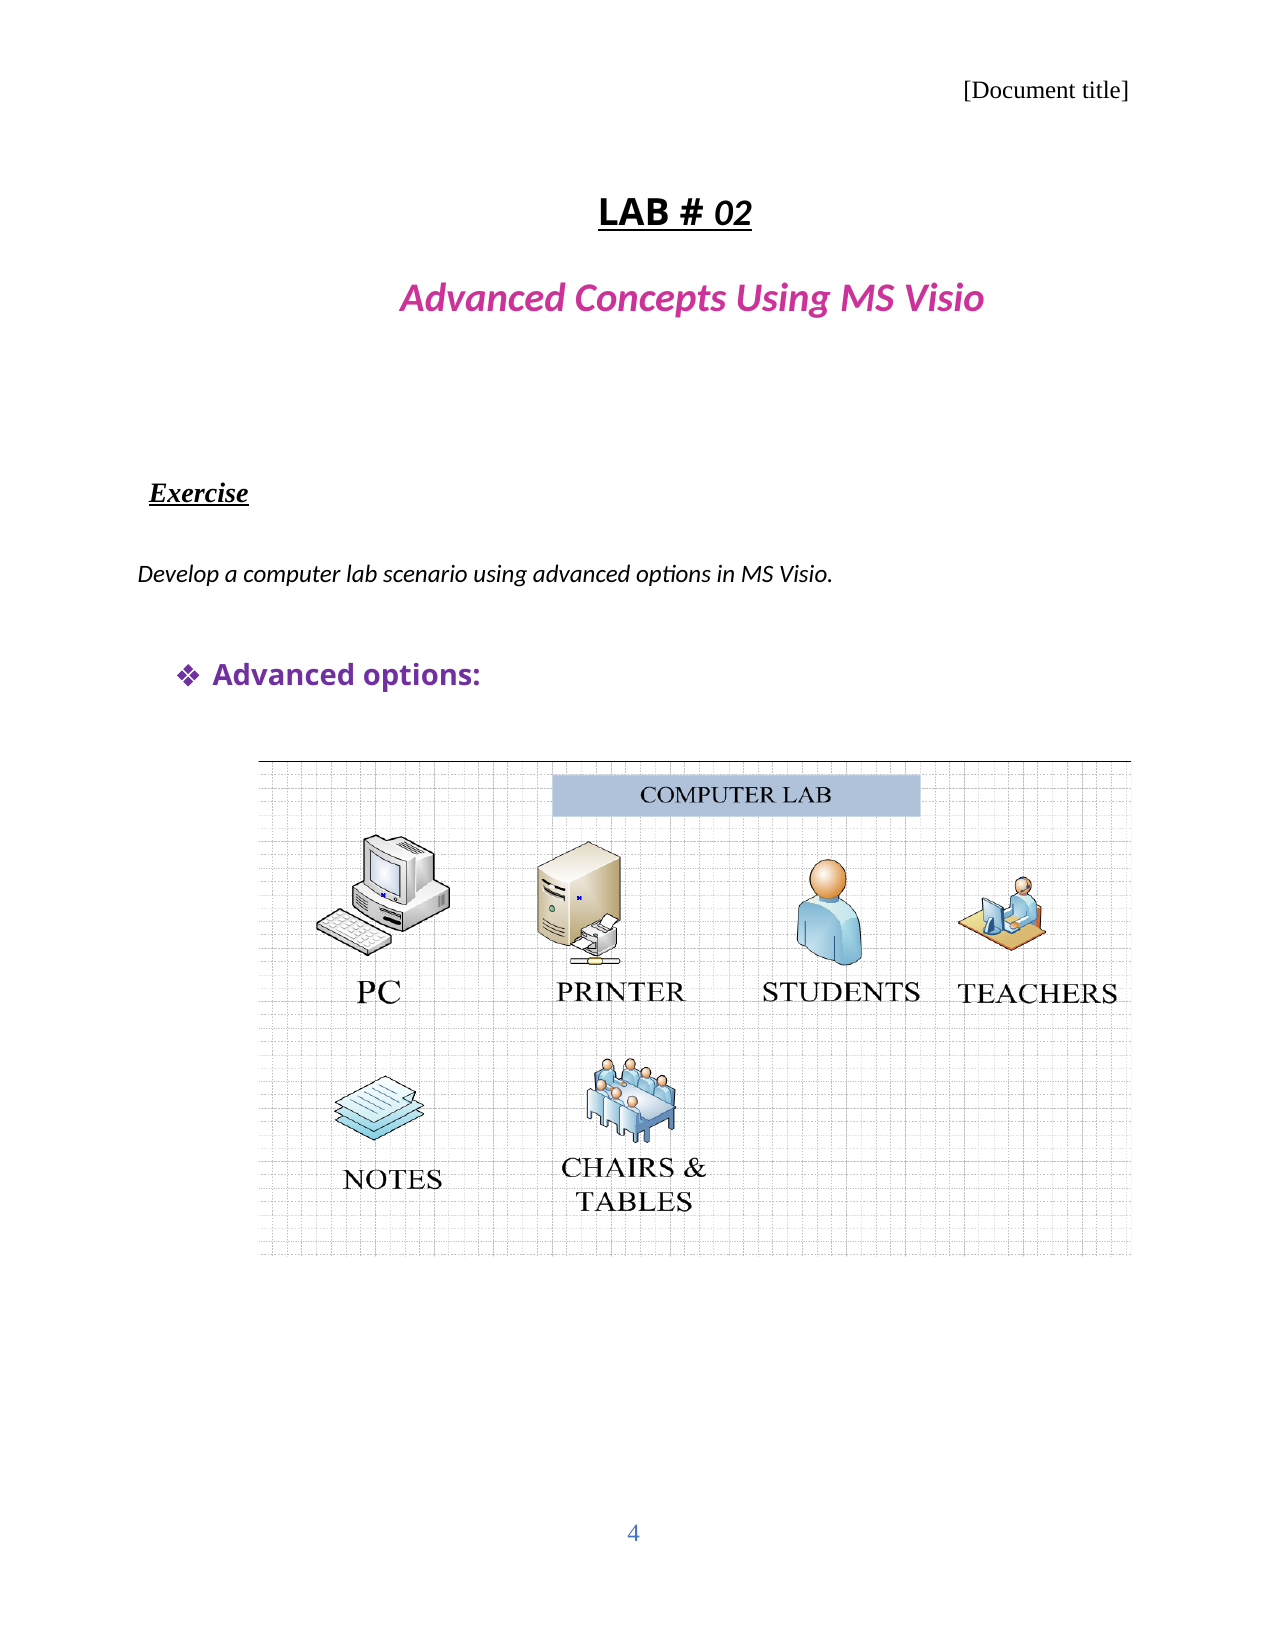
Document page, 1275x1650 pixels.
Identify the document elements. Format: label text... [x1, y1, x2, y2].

text Develop a computer lab scenario using advanced options in MS Visio. [137, 558, 1252, 588]
text LAB # 02 [101, 185, 1252, 236]
picture [258, 761, 1132, 1257]
list Advanced options: [175, 654, 1252, 694]
text Advanced Concepts Using MS Visio [137, 272, 1252, 322]
subtitle Exercise [148, 476, 1252, 508]
